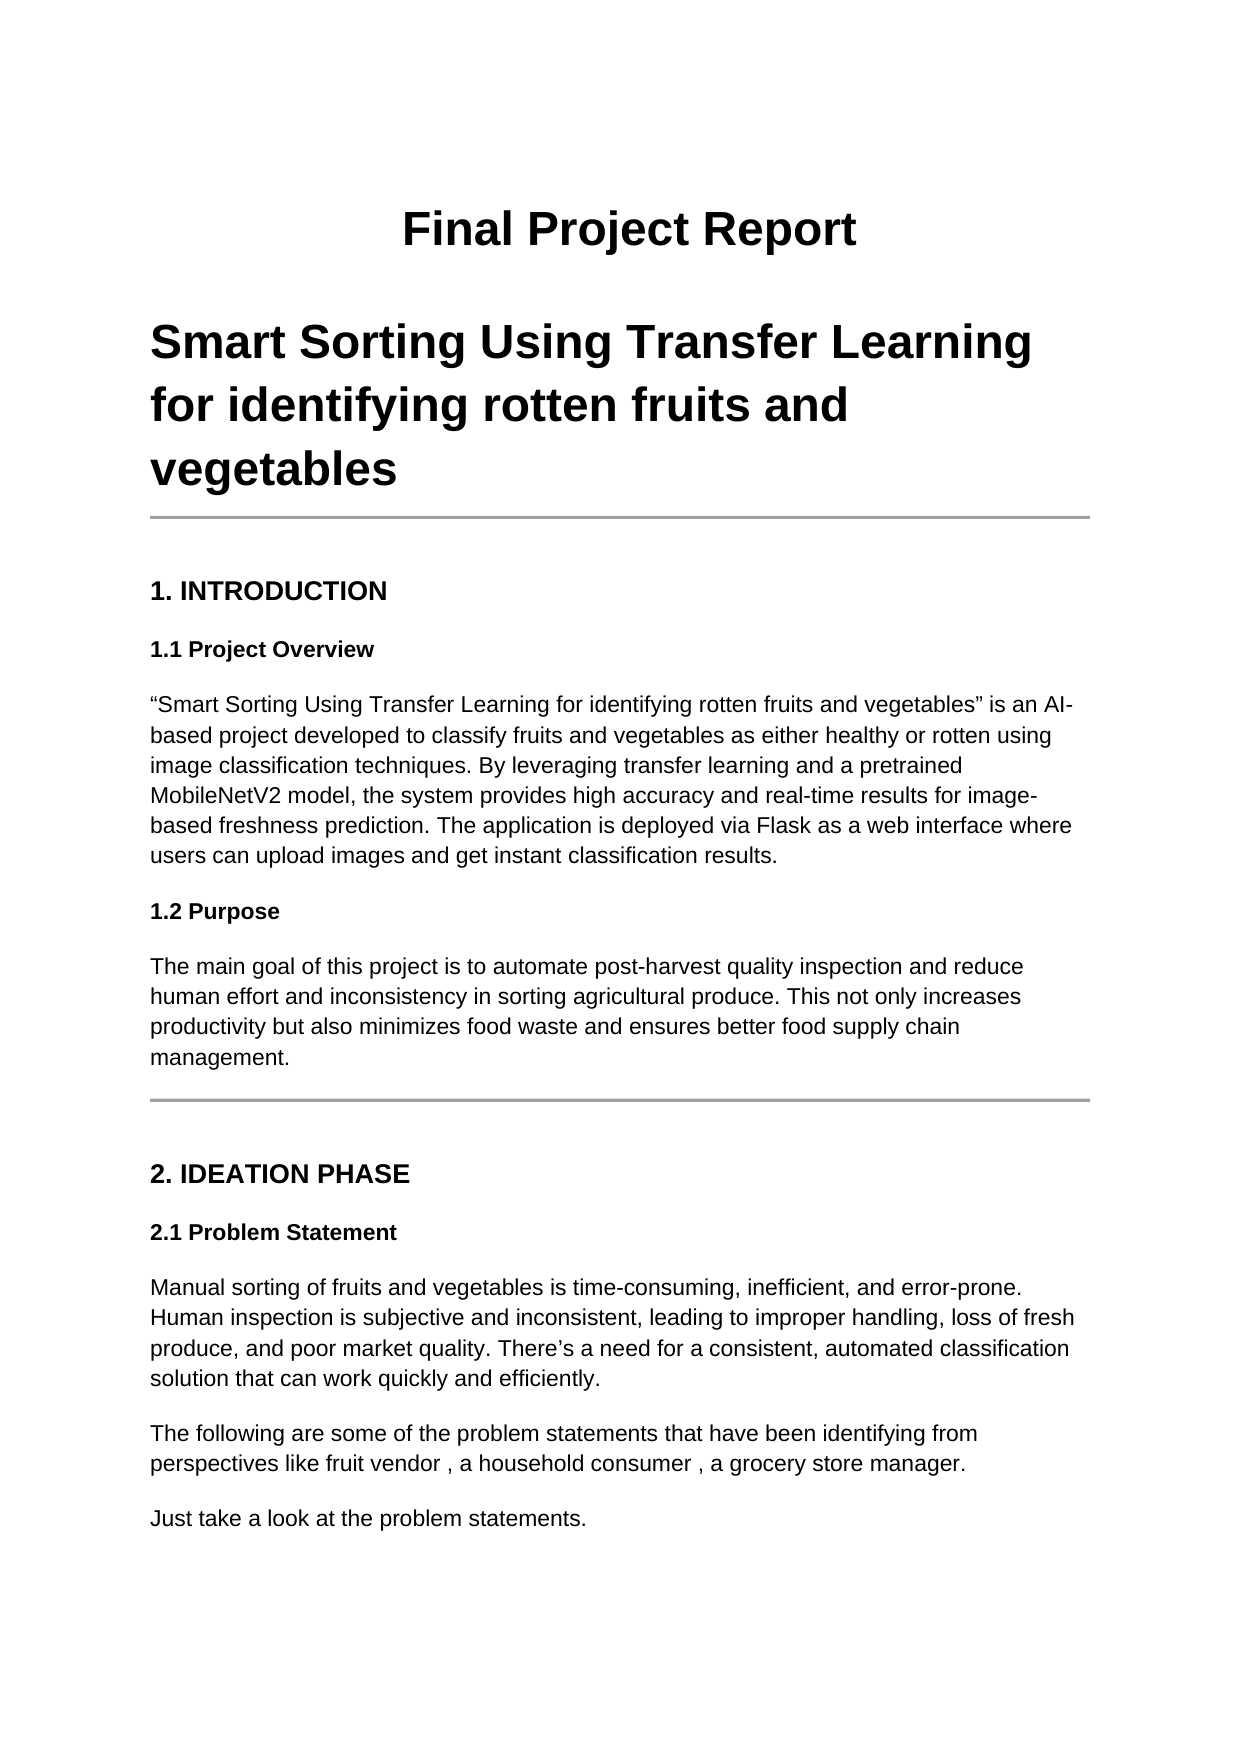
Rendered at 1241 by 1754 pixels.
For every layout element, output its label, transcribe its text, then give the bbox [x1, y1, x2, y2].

subtitle Final Project Report [150, 200, 1090, 255]
text Manual sorting of fruits and vegetables is time-consuming, inefficient, and error-prone. Human inspection is subjective and inconsistent, leading to improper handling, loss of fresh produce, and poor market quality. There’s a need for a consistent, automated classification solution that can work quickly and efficiently. [150, 1274, 1090, 1391]
subtitle Smart Sorting Using Transfer Learning for identifying rotten fruits and vegetables [150, 313, 1090, 495]
subtitle 1.1 Project Overview [150, 636, 1090, 662]
subtitle 2.1 Problem Statement [150, 1219, 1090, 1245]
subtitle 2. IDEATION PHASE [150, 1158, 1090, 1189]
subtitle 1.2 Purpose [150, 898, 1090, 924]
text “Smart Sorting Using Transfer Learning for identifying rotten fruits and vegetables” is an AI-based project developed to classify fruits and vegetables as either healthy or rotten using image classification techniques. By leveraging transfer learning and a pretrained MobileNetV2 model, the system provides high accuracy and real-time results for image-based freshness prediction. The application is deployed via Flask as a web interface where users can upload images and get instant classification results. [150, 691, 1090, 869]
subtitle 1. INTRODUCTION [150, 575, 1090, 606]
text The main goal of this project is to automate post-harvest quality inspection and reduce human effort and inconsistency in sorting agricultural produce. This not only increases productivity but also minimizes food waste and ensures better food supply chain management. [150, 953, 1090, 1070]
text Just take a look at the problem statements. [150, 1505, 1090, 1532]
text The following are some of the problem statements that have been identifying from perspectives like fruit vendor , a household consumer , a grocery store manager. [150, 1420, 1090, 1477]
